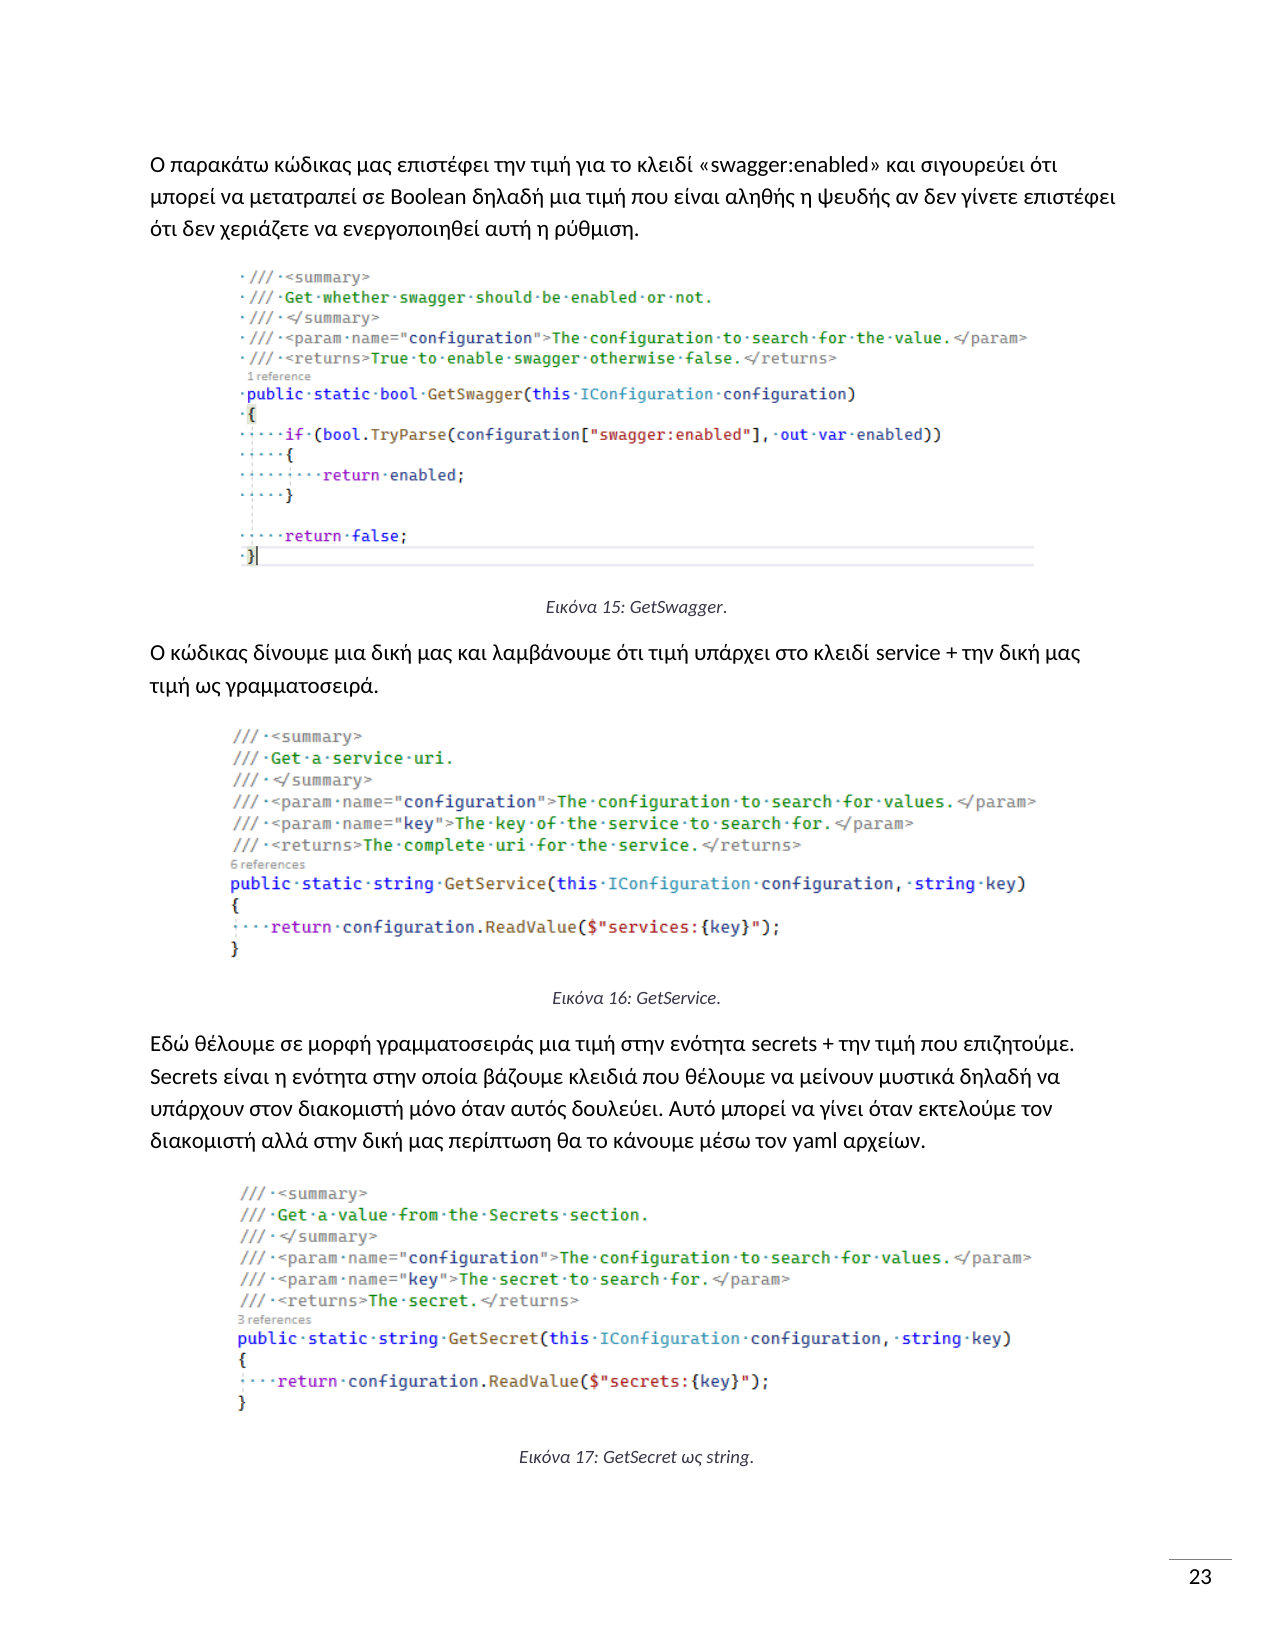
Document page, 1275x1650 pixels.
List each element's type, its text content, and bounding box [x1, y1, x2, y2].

text Εδώ θέλουμε σε μορφή γραμματοσειράς μια τιμή στην ενότητα secrets + την τιμή που επιζητούμε. Secrets είναι η ενότητα στην οποία βάζουμε κλειδιά που θέλουμε να μείνουν μυστικά δηλαδή να υπάρχουν στον διακομιστή μόνο όταν αυτός δουλεύει. Αυτό μπορεί να γίνει όταν εκτελούμε τον διακομιστή αλλά στην δική μας περίπτωση θα το κάνουμε μέσω τον yaml αρχείων. [150, 1029, 1125, 1154]
text Εικόνα 15: GetSwagger. [150, 595, 1125, 618]
text Εικόνα 16: GetService. [150, 986, 1125, 1009]
picture [241, 267, 1034, 570]
text Ο παρακάτω κώδικας μας επιστέφει την τιμή για το κλειδί «swagger:enabled» και σιγουρεύει ότι μπορεί να μετατραπεί σε Boolean δηλαδή μια τιμή που είναι αληθής η ψευδής αν δεν γίνετε επιστέφει ότι δεν χεριάζετε να ενεργοποιηθεί αυτή η ρύθμιση. [150, 150, 1125, 242]
text Εικόνα 17: GetSecret ως string. [150, 1446, 1125, 1468]
picture [229, 723, 1046, 961]
text Ο κώδικας δίνουμε μια δική μας και λαμβάνουμε ότι τιμή υπάρχει στο κλειδί service + την δική μας τιμή ως γραμματοσειρά. [150, 638, 1125, 699]
picture [235, 1179, 1040, 1421]
